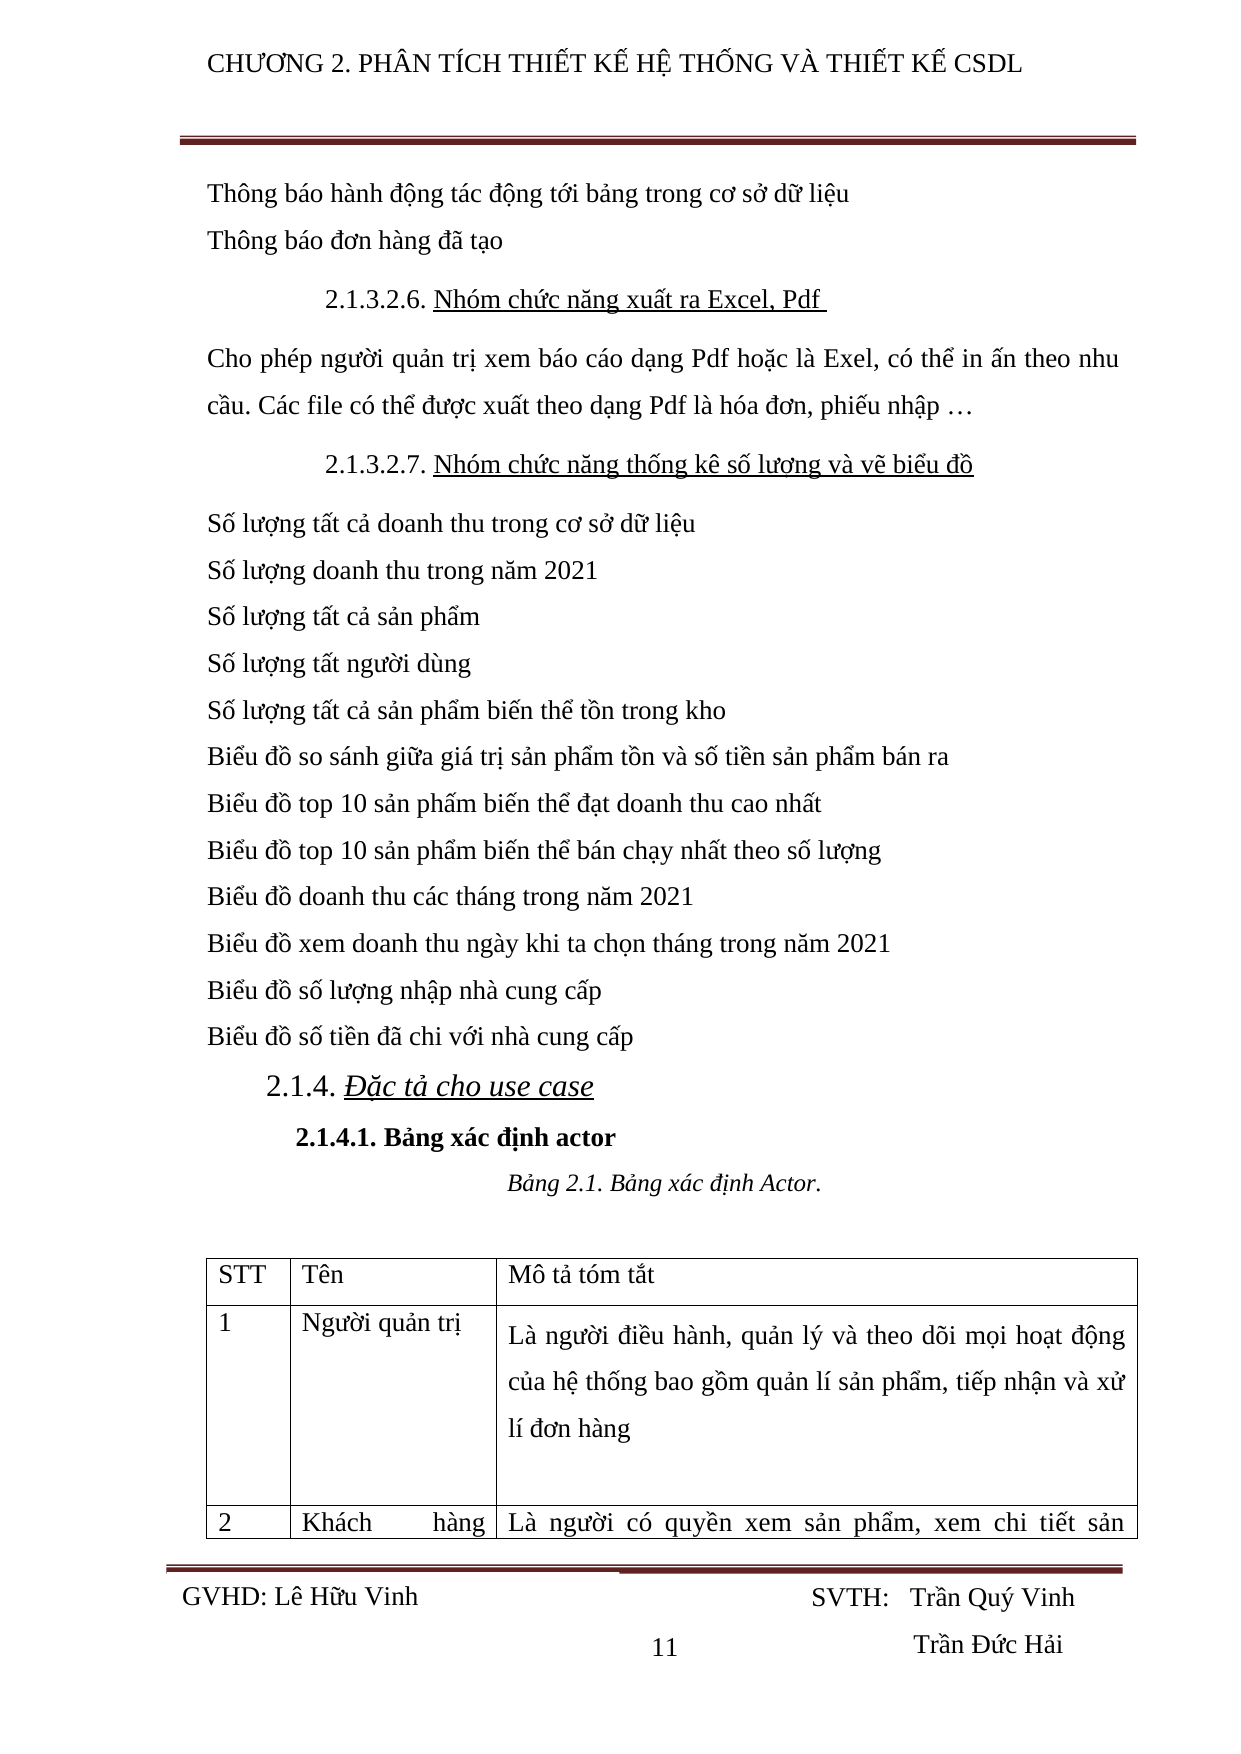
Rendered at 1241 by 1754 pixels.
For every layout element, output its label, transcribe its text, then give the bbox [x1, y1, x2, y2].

text Số lượng doanh thu trong năm 2021 [207, 554, 1122, 585]
text Biểu đồ so sánh giữa giá trị sản phẩm tồn và số tiền sản phẩm bán ra [207, 741, 1122, 772]
text Biểu đồ top 10 sản phấm biến thể đạt doanh thu cao nhất [207, 787, 1122, 818]
text Số lượng tất cả doanh thu trong cơ sở dữ liệu [207, 507, 1122, 538]
text Biểu đồ số lượng nhập nhà cung cấp [207, 974, 1122, 1005]
table_header Tên [291, 1259, 496, 1305]
text Biểu đồ top 10 sản phẩm biến thể bán chạy nhất theo số lượng [207, 834, 1122, 865]
text Biểu đồ số tiền đã chi với nhà cung cấp [207, 1021, 1122, 1052]
text Biểu đồ xem doanh thu ngày khi ta chọn tháng trong năm 2021 [207, 927, 1122, 958]
text Số lượng tất cả sản phẩm [207, 601, 1122, 632]
text Bảng 2.1. Bảng xác định Actor. [207, 1168, 1122, 1196]
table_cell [497, 1506, 1137, 1538]
table_cell Người quản trị [291, 1306, 496, 1505]
text Số lượng tất cả sản phẩm biến thể tồn trong kho [207, 694, 1122, 725]
table_header Mô tả tóm tắt [497, 1259, 1137, 1305]
table_cell 2 [207, 1506, 290, 1538]
subtitle Nhóm chức năng xuất ra Excel, Pdf [207, 283, 1122, 314]
table_cell Là người điều hành, quản lý và theo dõi mọi hoạt động của hệ thống bao gồm quản lí sản phẩm, tiếp nhận và xử lí đơn hàng [497, 1306, 1137, 1505]
text Thông báo hành động tác động tới bảng trong cơ sở dữ liệu [207, 177, 1122, 208]
text Cho phép người quản trị xem báo cáo dạng Pdf hoặc là Exel, có thể in ấn theo nhu cầu. Các file có thể được xuất theo dạng Pdf là hóa đơn, phiếu nhập … [207, 342, 1122, 420]
subtitle Nhóm chức năng thống kê số lượng và vẽ biểu đồ [207, 448, 1122, 479]
text Biểu đồ doanh thu các tháng trong năm 2021 [207, 881, 1122, 912]
table_cell Khách hàng vãng lai [291, 1506, 496, 1538]
table_header STT [207, 1259, 290, 1305]
table_cell 1 [207, 1306, 290, 1505]
text Thông báo đơn hàng đã tạo [207, 224, 1122, 255]
text Số lượng tất người dùng [207, 647, 1122, 678]
subtitle Bảng xác định actor [207, 1121, 1122, 1152]
subtitle Đặc tả cho use case [207, 1067, 1122, 1103]
